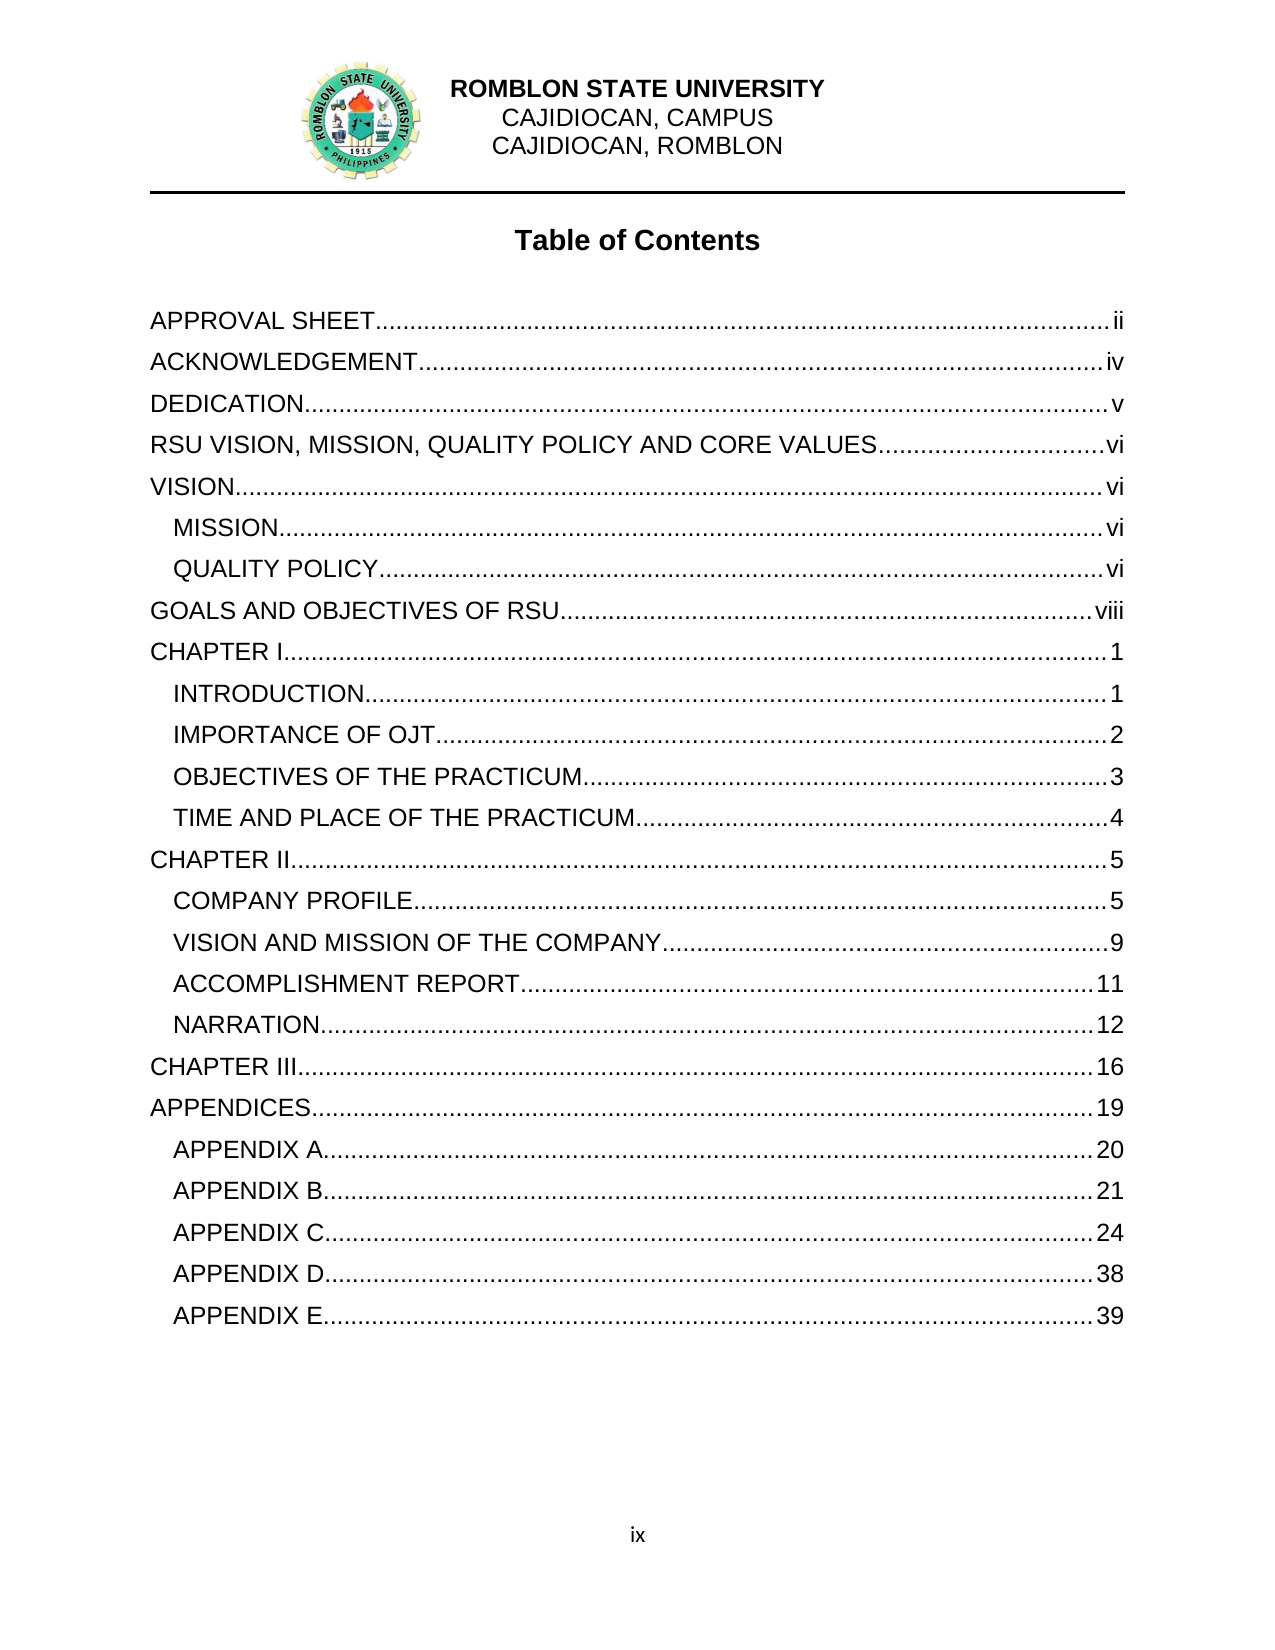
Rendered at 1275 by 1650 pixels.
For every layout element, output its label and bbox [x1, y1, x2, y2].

picture [311, 71, 411, 170]
